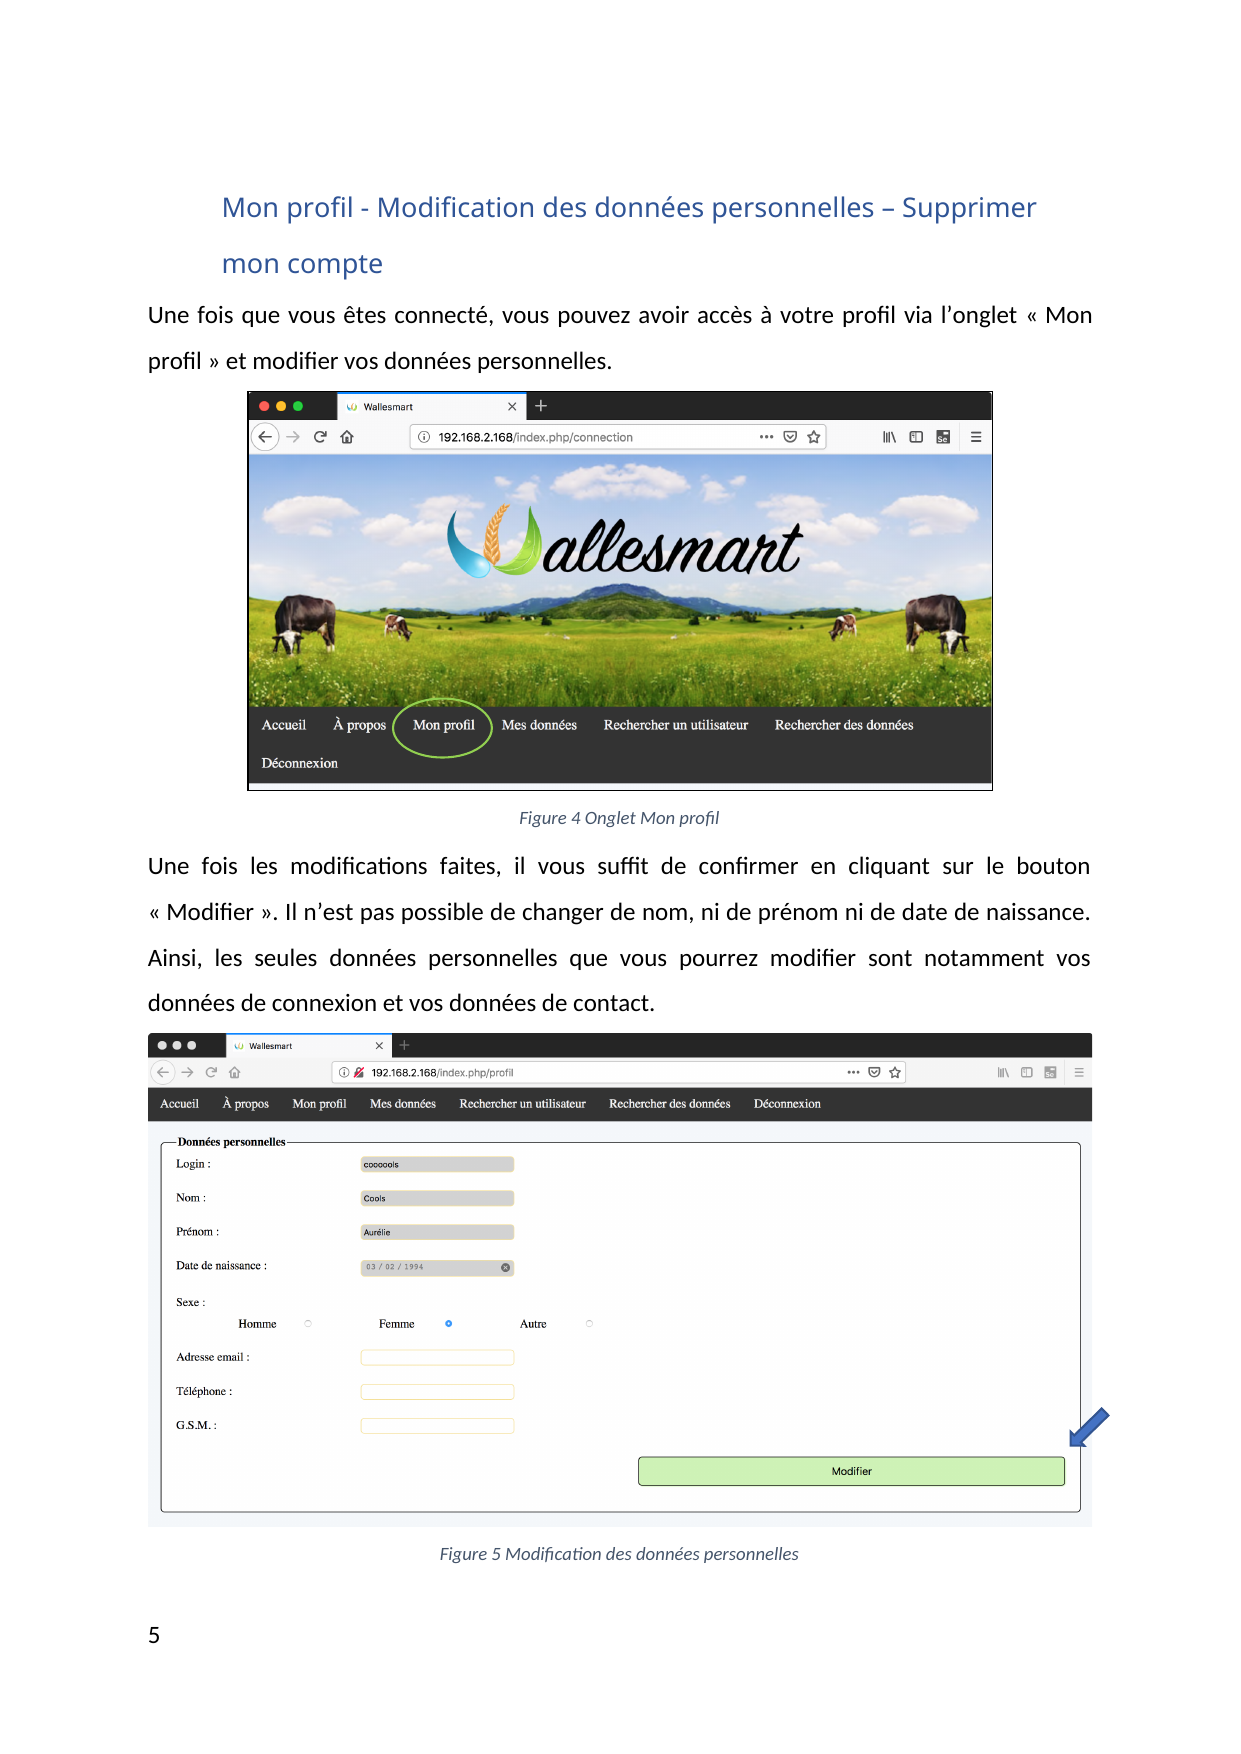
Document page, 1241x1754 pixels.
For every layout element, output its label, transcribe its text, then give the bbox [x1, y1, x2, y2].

picture [148, 1033, 1093, 1527]
picture [249, 392, 992, 790]
text Figure 5 Modification des données personnelles [148, 1542, 1092, 1565]
text Une fois que vous êtes connecté, vous pouvez avoir accès à votre profil via l’onglet « Mon profil » et modifier vos données personnelles. [148, 299, 1092, 376]
text Figure 4 Onglet Mon profil [148, 806, 1092, 829]
subtitle Mon profil - Modification des données personnelles – Supprimer mon compte [221, 189, 1092, 281]
text Une fois les modifications faites, il vous suffit de confirmer en cliquant sur le bouton « Modifier ». Il n’est pas possible de changer de nom, ni de prénom ni de date de naissance. Ainsi, les seules données personnelles que vous pourrez modifier sont notamment vos données de connexion et vos données de contact. [148, 850, 1092, 1018]
